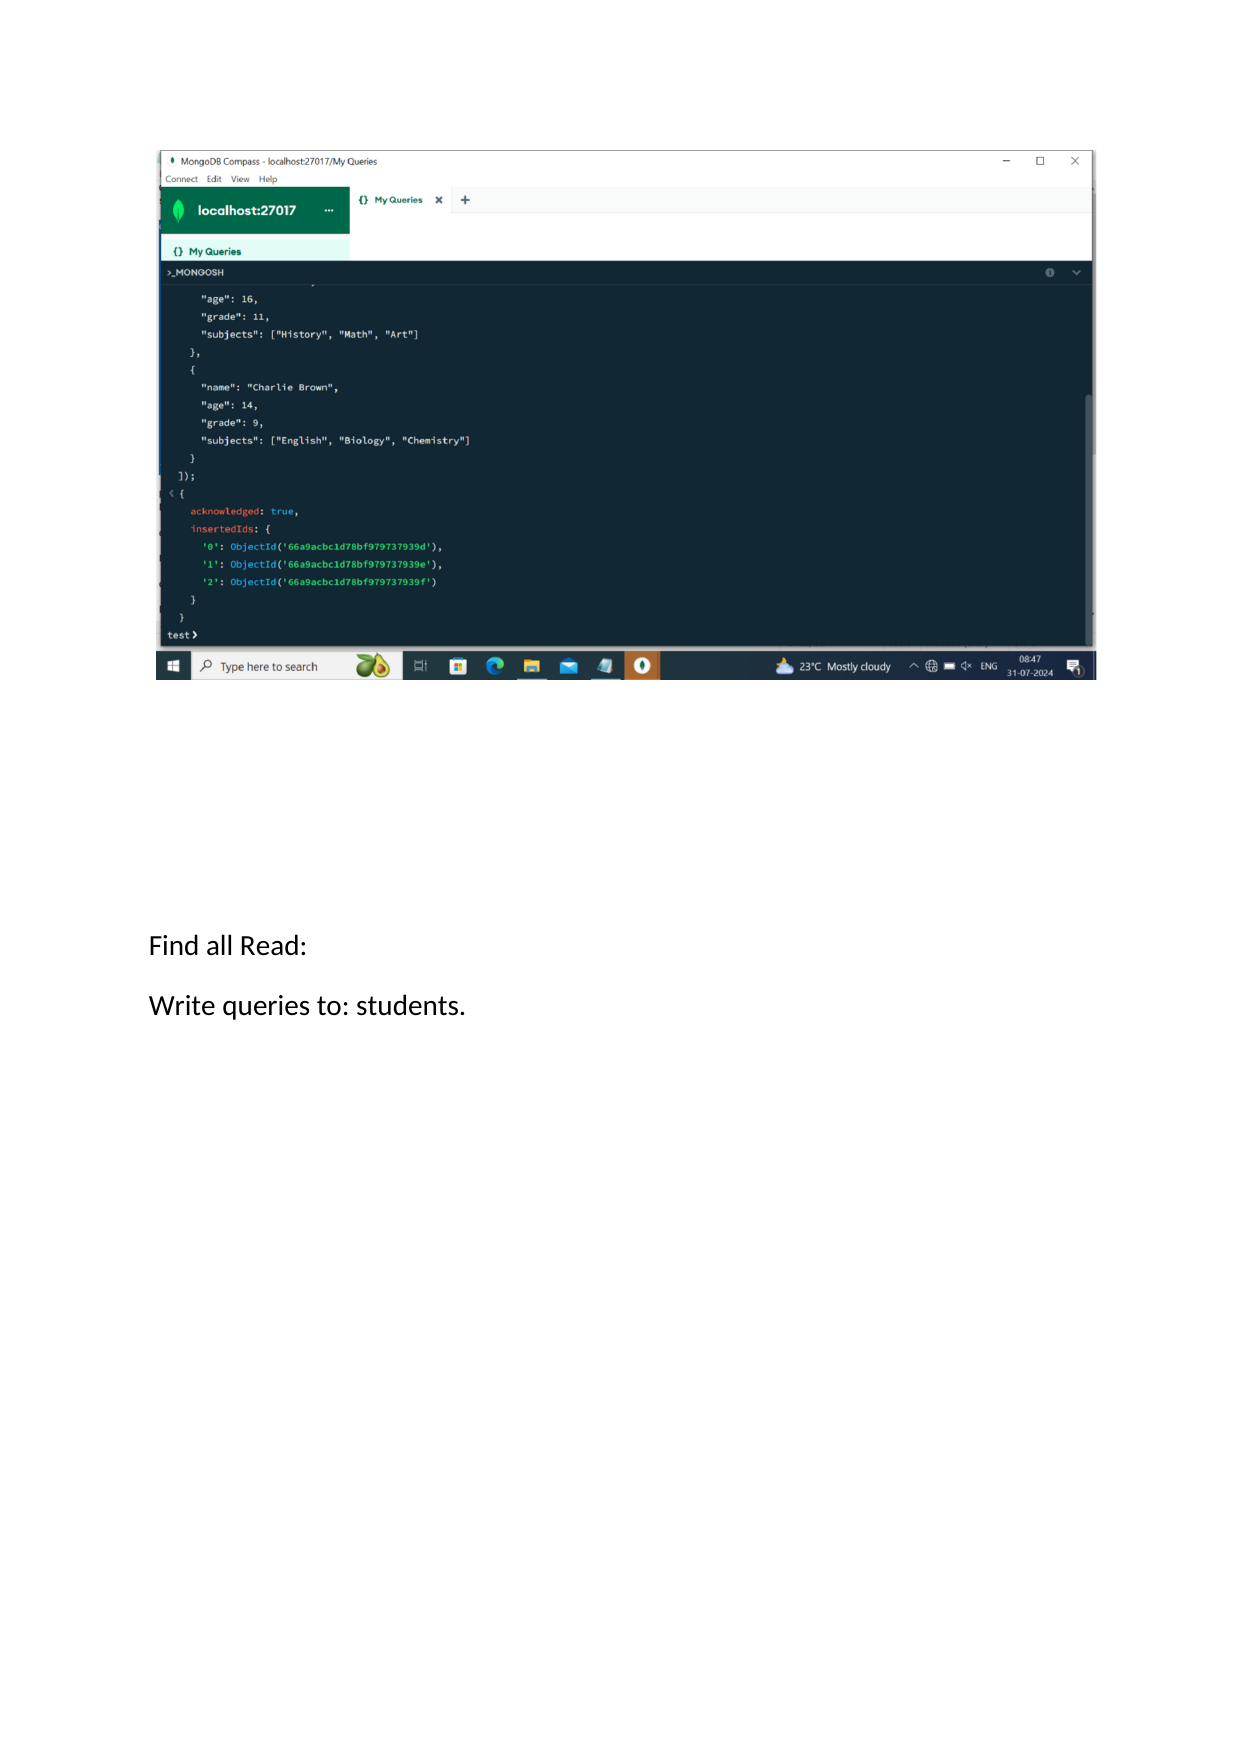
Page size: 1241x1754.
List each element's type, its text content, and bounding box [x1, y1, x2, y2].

picture [155, 150, 1097, 680]
text Write queries to: students. [148, 987, 1098, 1023]
text Find all Read: [148, 927, 1098, 963]
